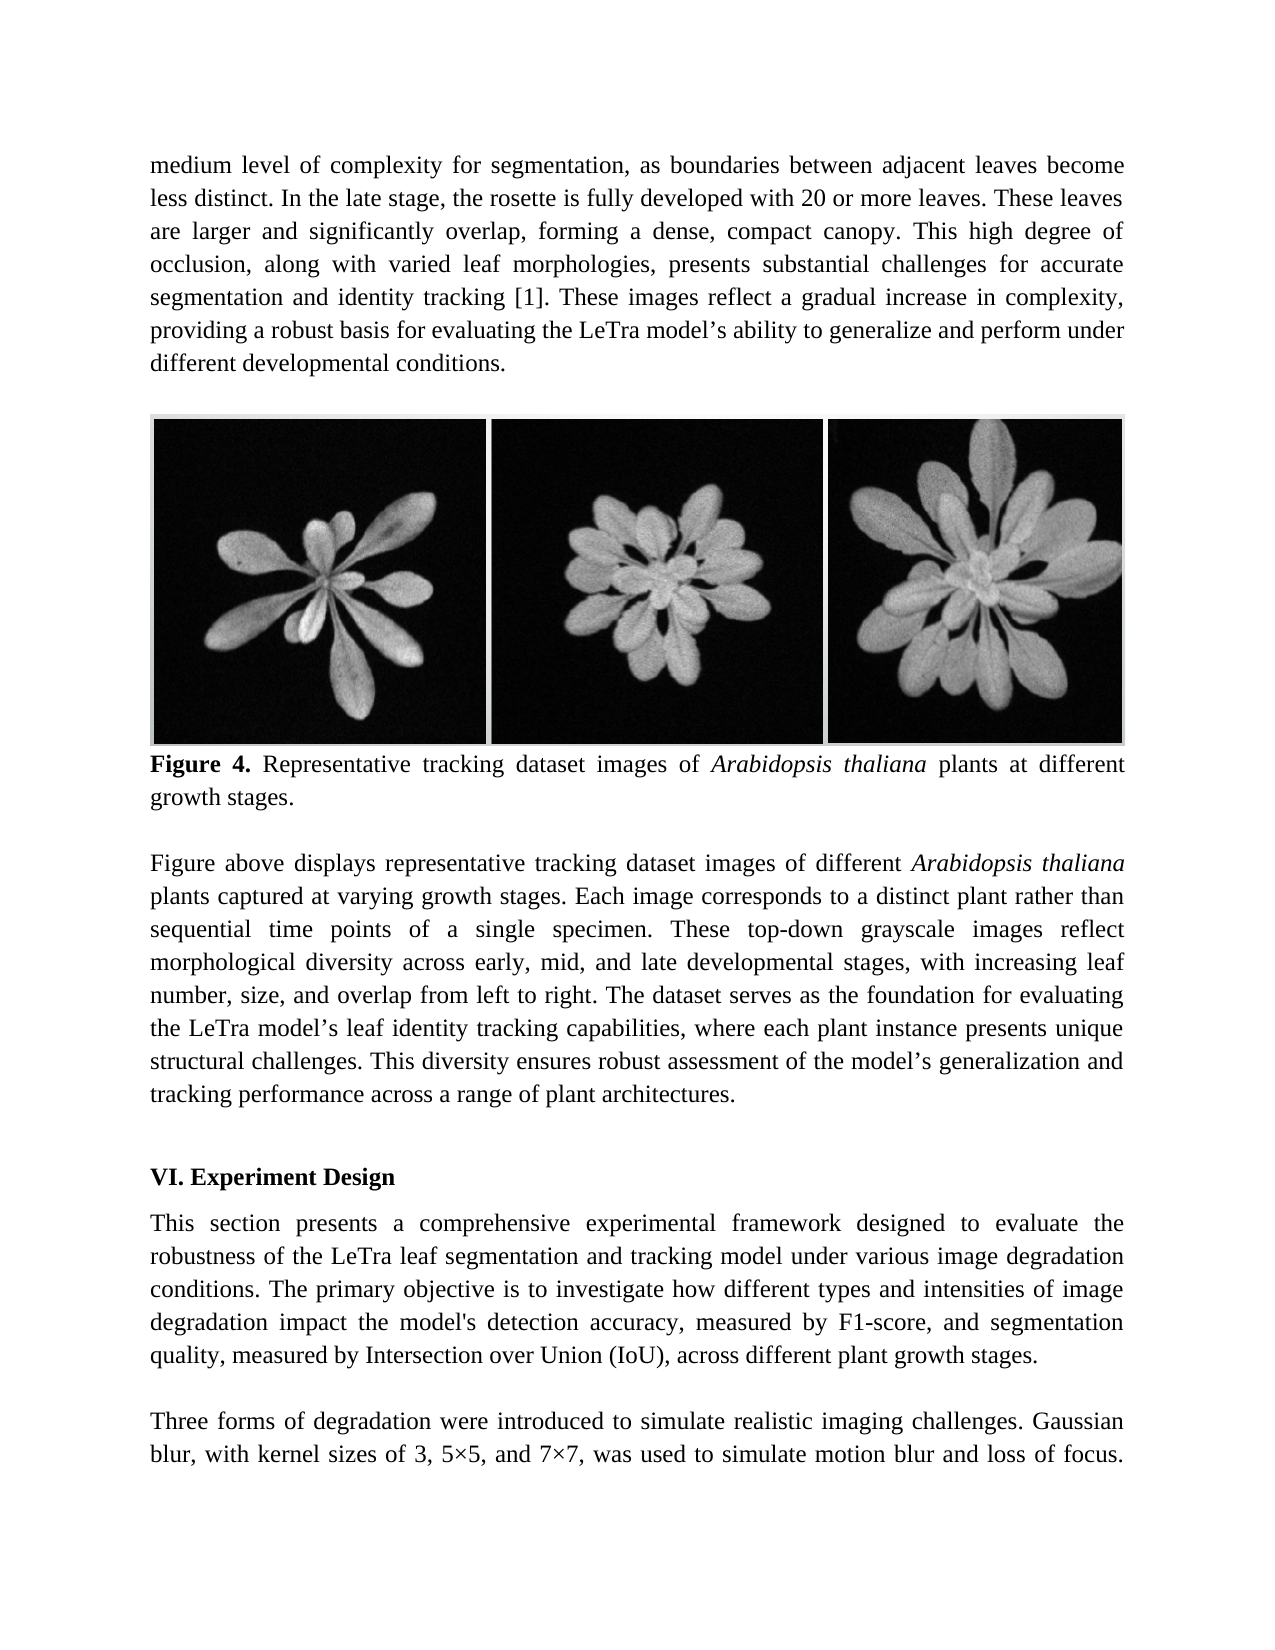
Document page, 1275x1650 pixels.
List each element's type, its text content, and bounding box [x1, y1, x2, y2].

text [150, 1406, 1125, 1468]
text Figure above displays representative tracking dataset images of different Arabidopsis thaliana plants captured at varying growth stages. Each image corresponds to a distinct plant rather than sequential time points of a single specimen. These top-down grayscale images reflect morphological diversity across early, mid, and late developmental stages, with increasing leaf number, size, and overlap from left to right. The dataset serves as the foundation for evaluating the LeTra model’s leaf identity tracking capabilities, where each plant instance presents unique structural challenges. This diversity ensures robust assessment of the model’s generalization and tracking performance across a range of plant architectures. [150, 848, 1125, 1108]
subtitle VI. Experiment Design [150, 1162, 1125, 1191]
picture [150, 414, 1125, 746]
text Figure 4. Representative tracking dataset images of Arabidopsis thaliana plants at different growth stages. [150, 749, 1125, 811]
text This section presents a comprehensive experimental framework designed to evaluate the robustness of the LeTra leaf segmentation and tracking model under various image degradation conditions. The primary objective is to investigate how different types and intensities of image degradation impact the model's detection accuracy, measured by F1-score, and segmentation quality, measured by Intersection over Union (IoU), across different plant growth stages. [150, 1208, 1125, 1369]
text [150, 150, 1125, 377]
